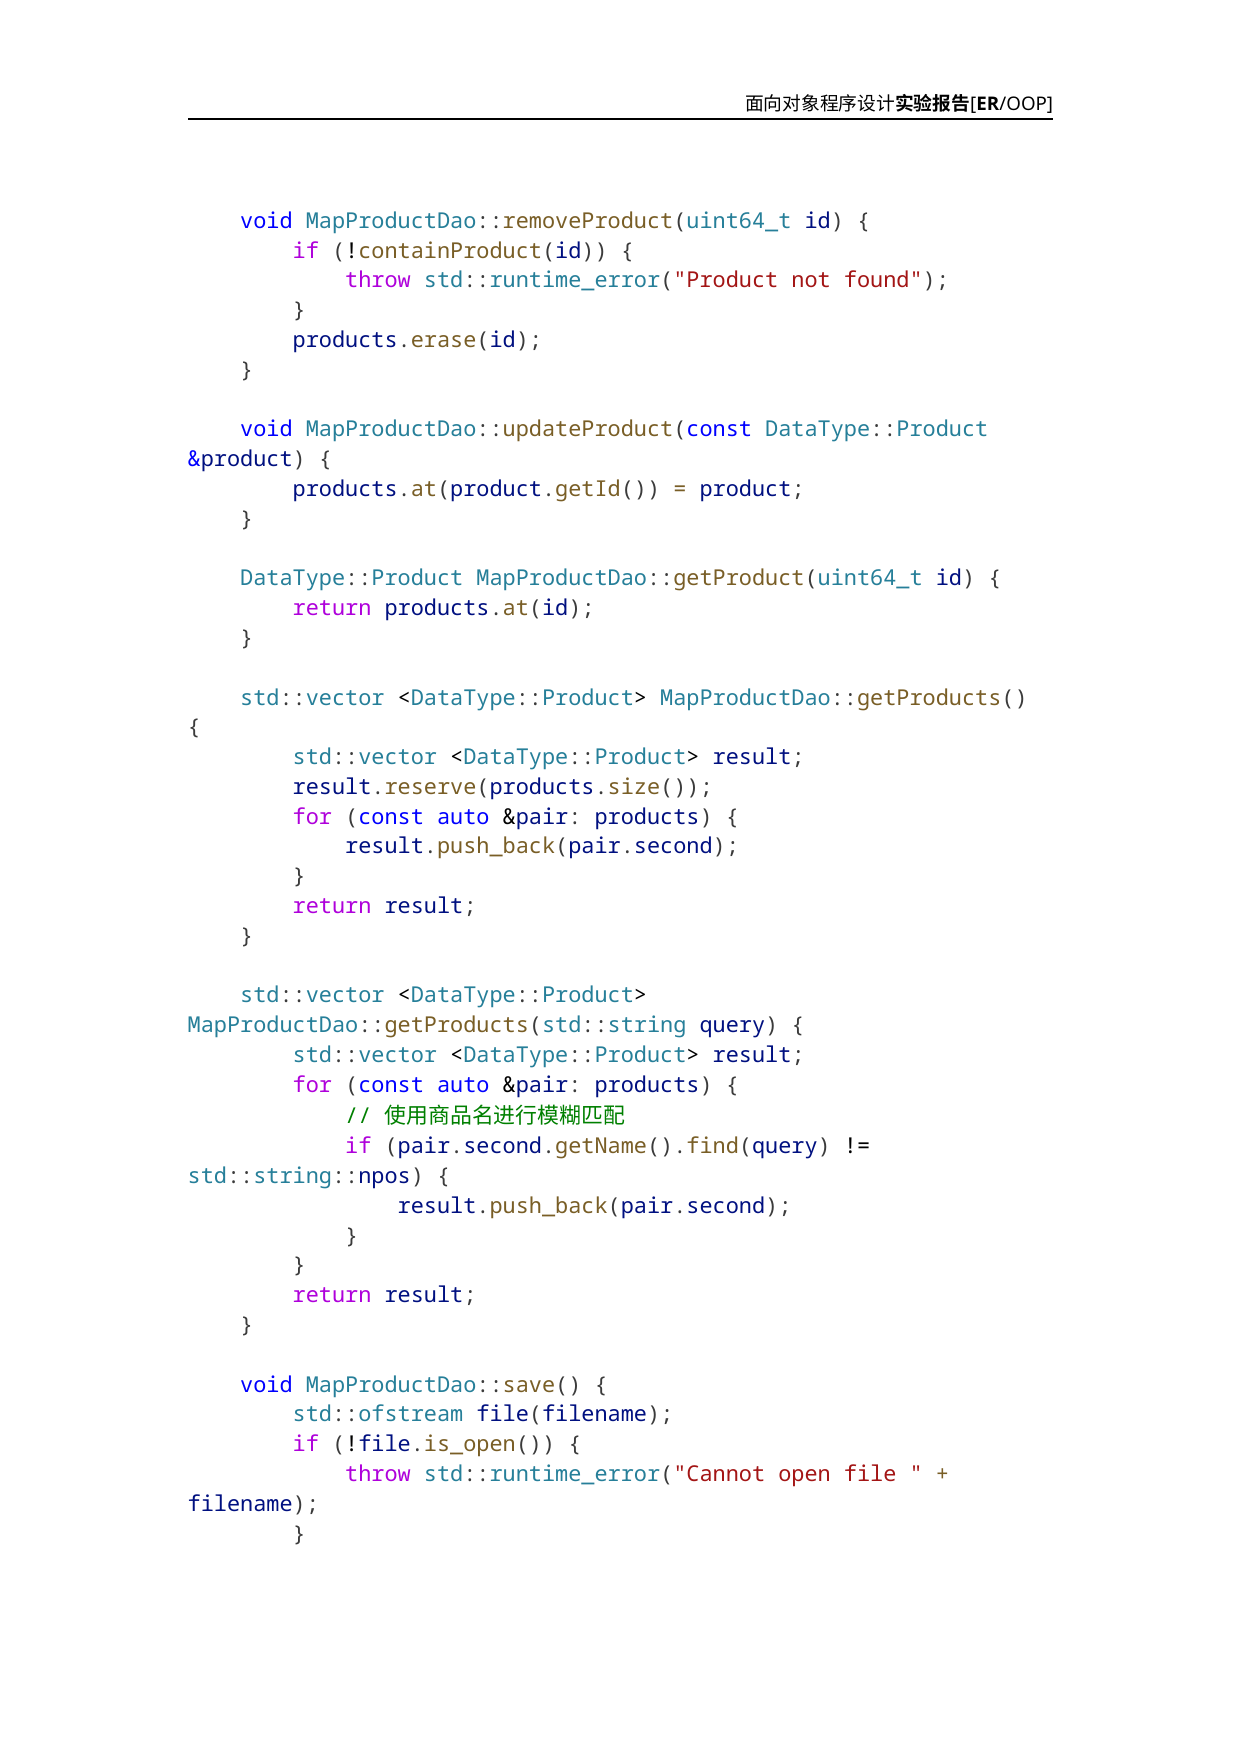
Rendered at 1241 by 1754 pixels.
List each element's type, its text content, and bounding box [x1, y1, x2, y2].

text return result; [187, 1279, 1053, 1309]
text } [187, 1309, 1053, 1339]
text void MapProductDao::updateProduct(const DataType::Product &product) { [187, 413, 1053, 473]
text for (const auto &pair: products) { [187, 801, 1053, 830]
text } [187, 503, 1053, 532]
text } [187, 920, 1053, 949]
text result.reserve(products.size()); [187, 771, 1053, 801]
text } [187, 294, 1053, 324]
text if (!file.is_open()) { [187, 1428, 1053, 1458]
text std::vector <DataType::Product> result; [187, 741, 1053, 771]
text result.push_back(pair.second); [187, 830, 1053, 860]
text } [187, 1518, 1053, 1547]
text return products.at(id); [187, 592, 1053, 622]
text } [187, 1249, 1053, 1279]
text std::vector <DataType::Product> result; [187, 1039, 1053, 1069]
text void MapProductDao::save() { [187, 1369, 1053, 1398]
text void MapProductDao::removeProduct(uint64_t id) { [187, 205, 1053, 234]
text products.at(product.getId()) = product; [187, 473, 1053, 503]
text products.erase(id); [187, 324, 1053, 354]
text } [187, 860, 1053, 890]
text if (pair.second.getName().find(query) != std::string::npos) { [187, 1130, 1053, 1190]
text throw std::runtime_error("Product not found"); [187, 264, 1053, 294]
text } [187, 622, 1053, 652]
text DataType::Product MapProductDao::getProduct(uint64_t id) { [187, 562, 1053, 592]
text result.push_back(pair.second); [187, 1190, 1053, 1220]
text } [187, 354, 1053, 383]
text return result; [187, 890, 1053, 920]
text std::vector <DataType::Product> MapProductDao::getProducts(std::string query) { [187, 979, 1053, 1039]
text std::vector <DataType::Product> MapProductDao::getProducts() { [187, 681, 1053, 741]
text } [187, 1220, 1053, 1249]
text std::ofstream file(filename); [187, 1398, 1053, 1428]
text throw std::runtime_error("Cannot open file " + filename); [187, 1458, 1053, 1518]
text // 使用商品名进行模糊匹配 [187, 1098, 1053, 1130]
text for (const auto &pair: products) { [187, 1069, 1053, 1098]
text if (!containProduct(id)) { [187, 234, 1053, 264]
